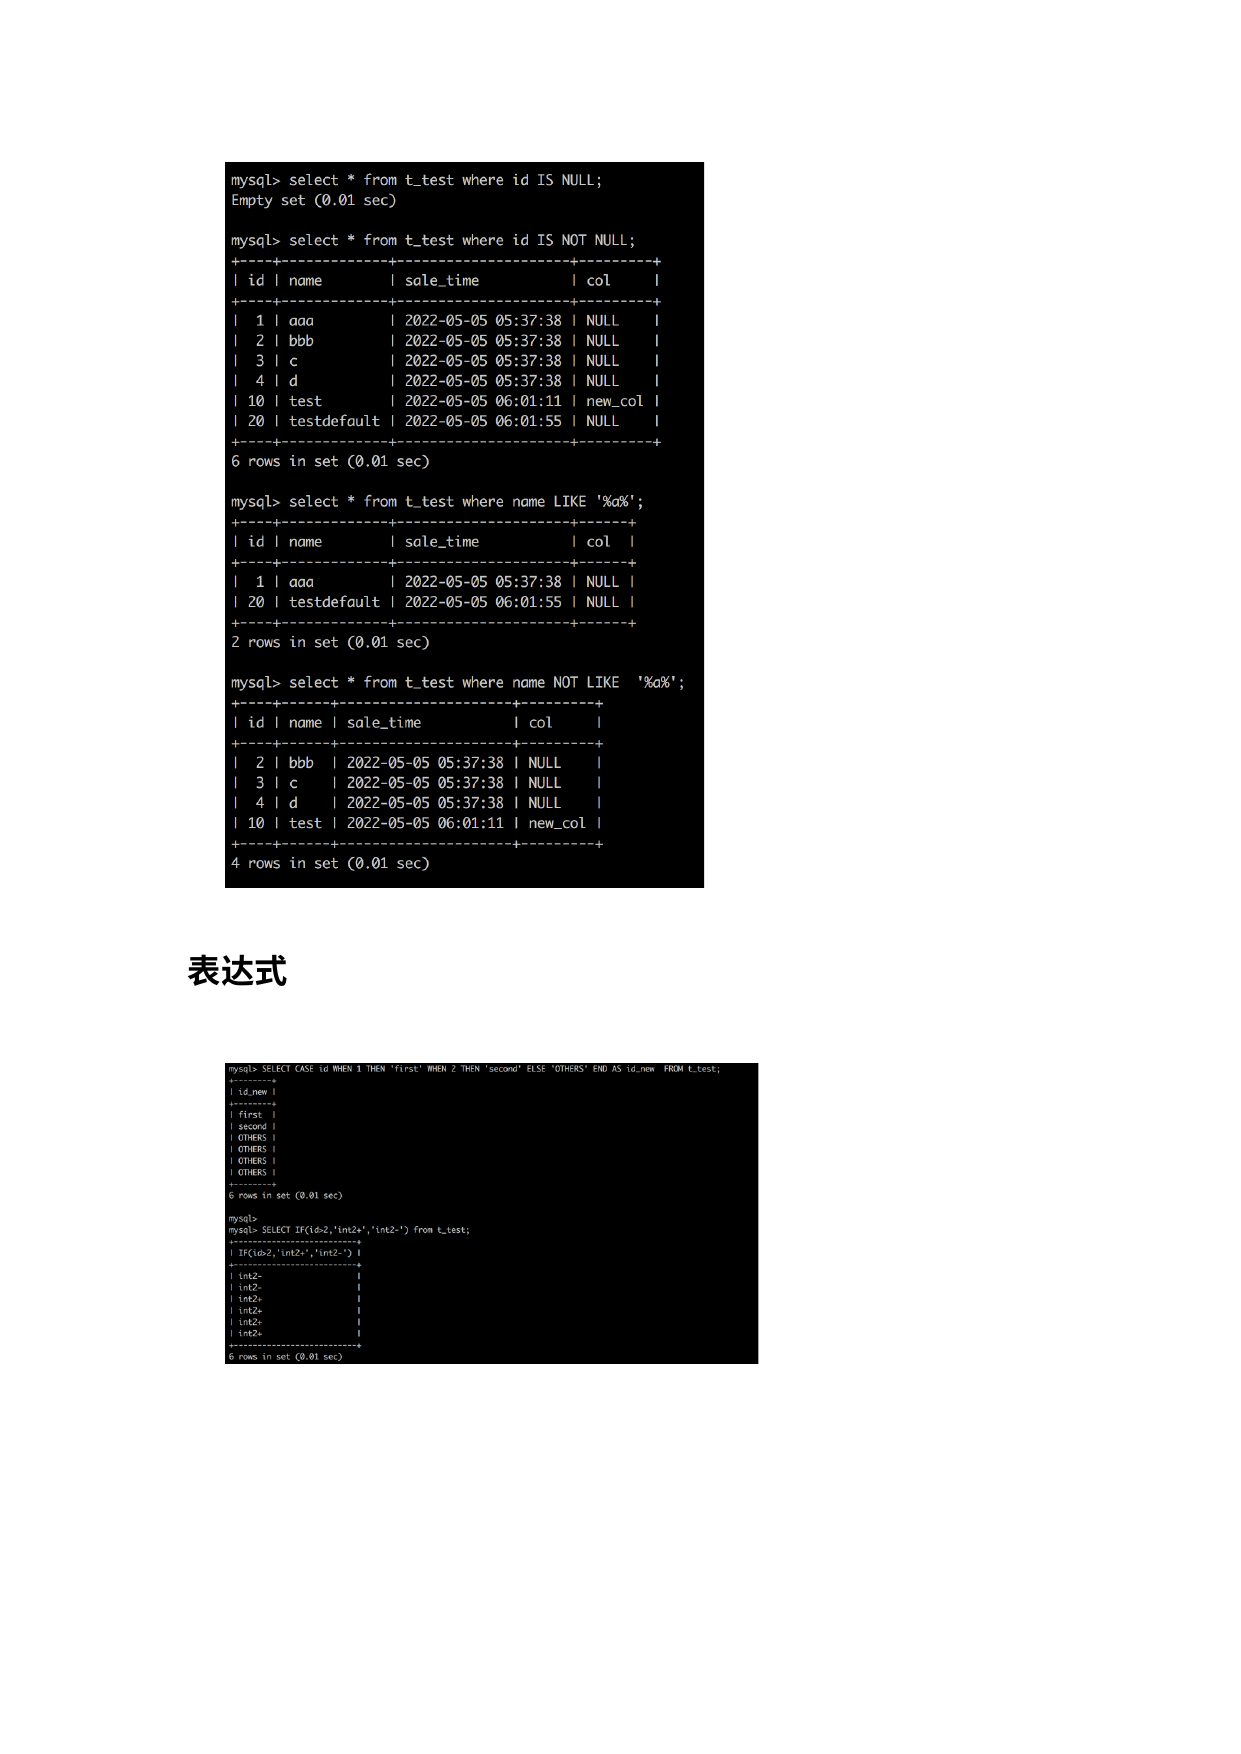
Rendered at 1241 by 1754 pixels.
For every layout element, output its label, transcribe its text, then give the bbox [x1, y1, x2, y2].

picture [225, 162, 705, 888]
picture [225, 1063, 759, 1364]
subtitle 表达式 [187, 937, 1053, 1002]
